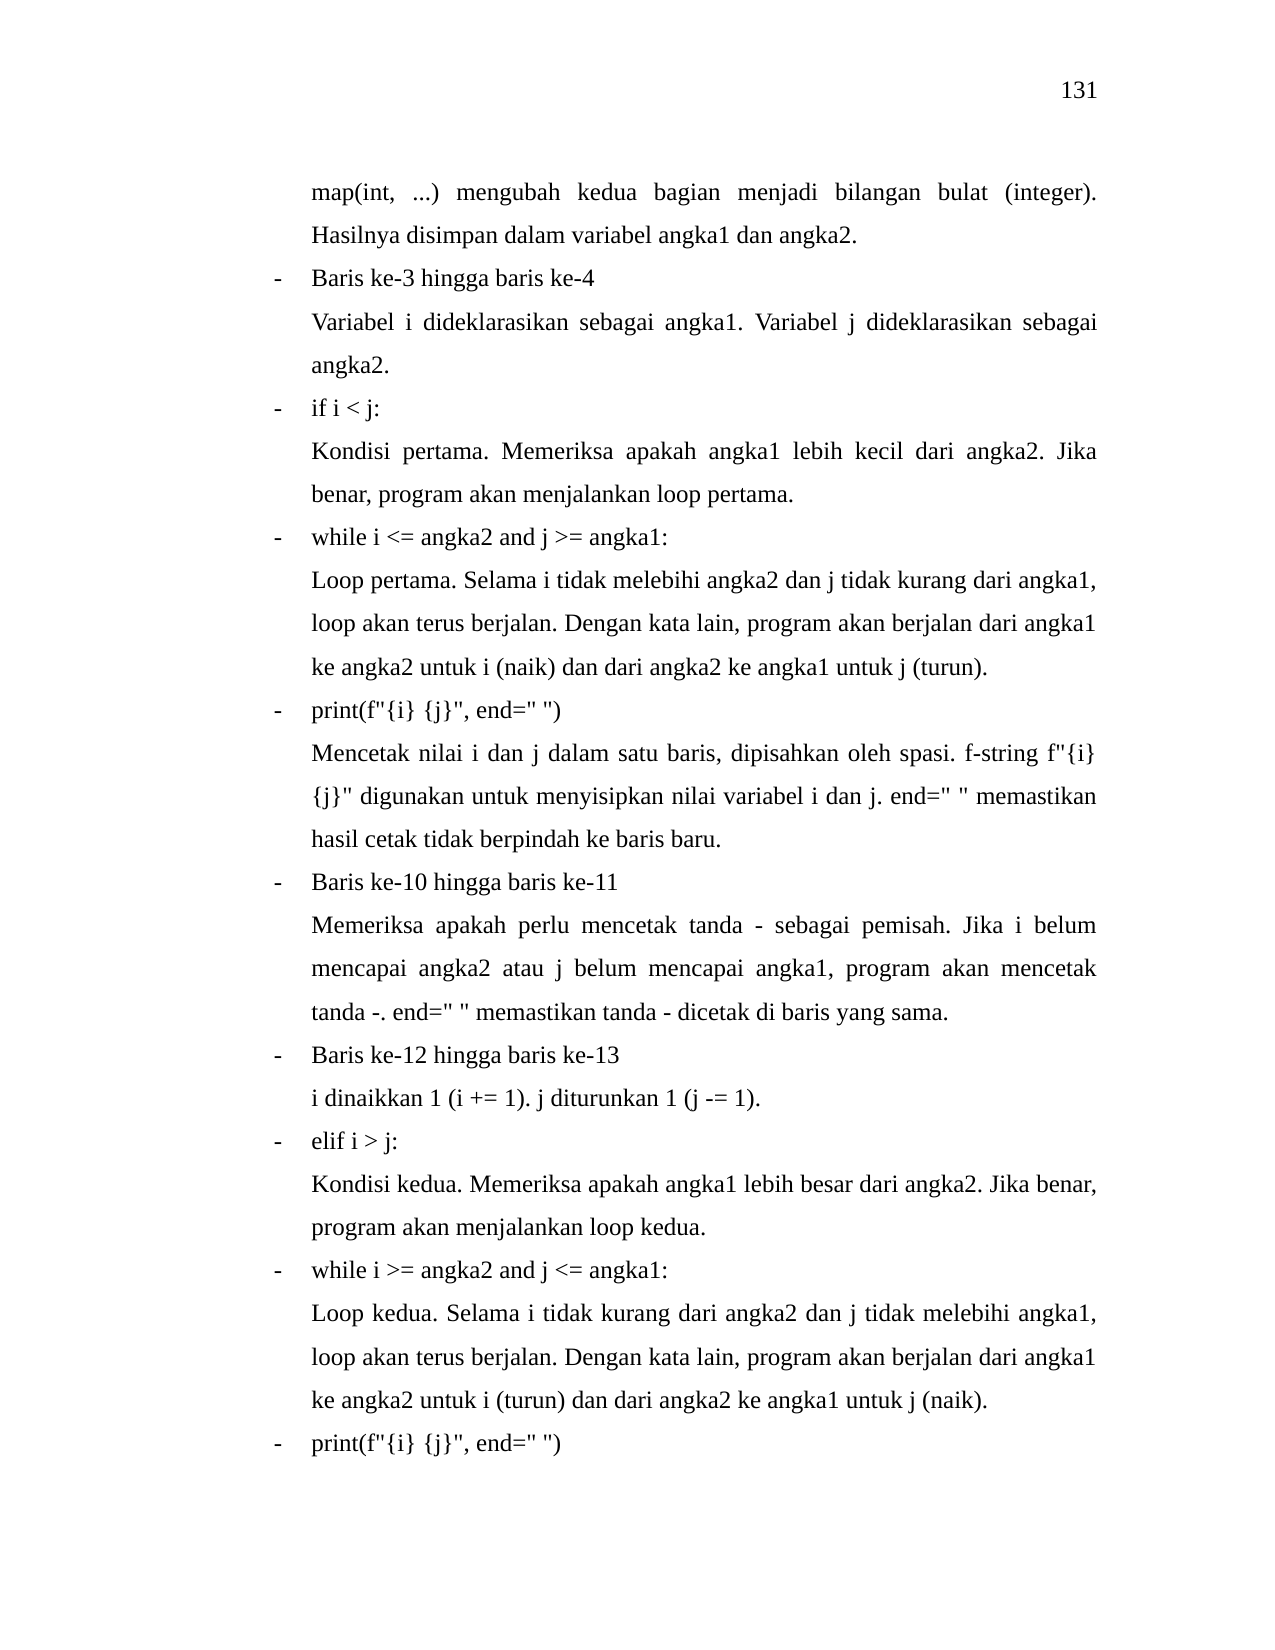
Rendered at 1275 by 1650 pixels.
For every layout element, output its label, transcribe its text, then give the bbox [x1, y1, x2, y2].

list Loop pertama. Selama i tidak melebihi angka2 dan j tidak kurang dari angka1, loop akan terus berjalan. Dengan kata lain, program akan berjalan dari angka1 ke angka2 untuk i (naik) dan dari angka2 ke angka1 untuk j (turun). [311, 565, 1098, 680]
list Variabel i dideklarasikan sebagai angka1. Variabel j dideklarasikan sebagai angka2. [311, 307, 1098, 378]
list Kondisi kedua. Memeriksa apakah angka1 lebih besar dari angka2. Jika benar, program akan menjalankan loop kedua. [311, 1169, 1098, 1241]
list Memeriksa apakah perlu mencetak tanda - sebagai pemisah. Jika i belum mencapai angka2 atau j belum mencapai angka1, program akan mencetak tanda -. end=" " memastikan tanda - dicetak di baris yang sama. [311, 910, 1098, 1025]
list while i >= angka2 and j <= angka1: [274, 1255, 1098, 1284]
list Mencetak nilai i dan j dalam satu baris, dipisahkan oleh spasi. f-string f"{i} {j}" digunakan untuk menyisipkan nilai variabel i dan j. end=" " memastikan hasil cetak tidak berpindah ke baris baru. [311, 738, 1098, 853]
list Loop kedua. Selama i tidak kurang dari angka2 dan j tidak melebihi angka1, loop akan terus berjalan. Dengan kata lain, program akan berjalan dari angka1 ke angka2 untuk i (turun) dan dari angka2 ke angka1 untuk j (naik). [311, 1298, 1098, 1413]
list print(f"{i} {j}", end=" ") [274, 695, 1098, 723]
list while i <= angka2 and j >= angka1: [274, 522, 1098, 551]
list Baris ke-12 hingga baris ke-13 [274, 1040, 1098, 1068]
list elif i > j: [274, 1126, 1098, 1155]
list print(f"{i} {j}", end=" ") [274, 1428, 1098, 1457]
list if i < j: [274, 393, 1098, 422]
list Baris ke-10 hingga baris ke-11 [274, 867, 1098, 896]
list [311, 177, 1098, 249]
list Kondisi pertama. Memeriksa apakah angka1 lebih kecil dari angka2. Jika benar, program akan menjalankan loop pertama. [311, 436, 1098, 508]
list Baris ke-3 hingga baris ke-4 [274, 263, 1098, 292]
list i dinaikkan 1 (i += 1). j diturunkan 1 (j -= 1). [311, 1083, 1098, 1112]
